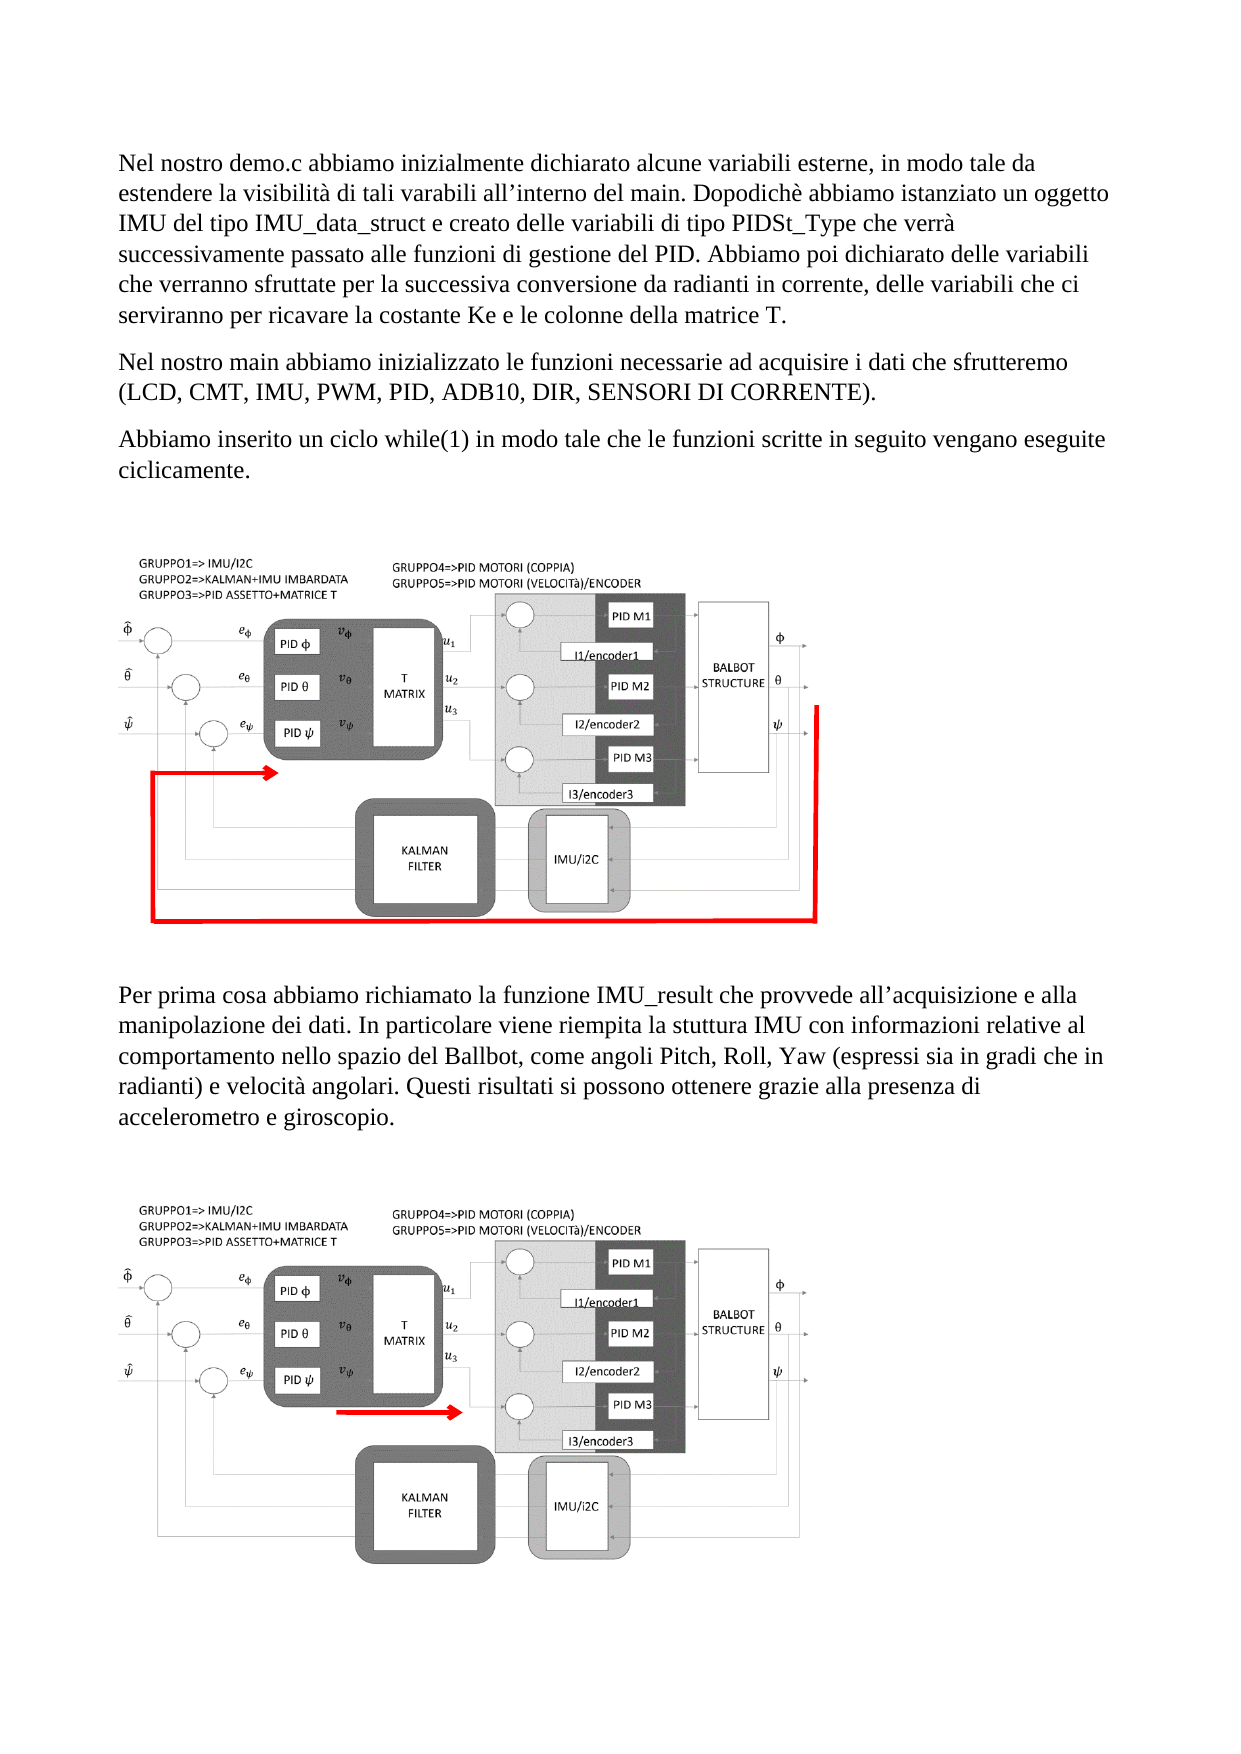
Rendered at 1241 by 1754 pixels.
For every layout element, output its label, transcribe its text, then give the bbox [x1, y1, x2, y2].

picture [118, 1148, 810, 1579]
text Abbiamo inserito un ciclo while(1) in modo tale che le funzioni scritte in seguito vengano eseguite ciclicamente. [118, 424, 1122, 483]
text Nel nostro main abbiamo inizializzato le funzioni necessarie ad acquisire i dati che sfrutteremo (LCD, CMT, IMU, PWM, PID, ADB10, DIR, SENSORI DI CORRENTE). [118, 347, 1122, 406]
text Nel nostro demo.c abbiamo inizialmente dichiarato alcune variabili esterne, in modo tale da estendere la visibilità di tali varabili all’interno del main. Dopodichè abbiamo istanziato un oggetto IMU del tipo IMU_data_struct e creato delle variabili di tipo PIDSt_Type che verrà successivamente passato alle funzioni di gestione del PID. Abbiamo poi dichiarato delle variabili che verranno sfruttate per la successiva conversione da radianti in corrente, delle variabili che ci serviranno per ricavare la costante Ke e le colonne della matrice T. [118, 148, 1122, 328]
text Per prima cosa abbiamo richiamato la funzione IMU_result che provvede all’acquisizione e alla manipolazione dei dati. In particolare viene riempita la stuttura IMU con informazioni relative al comportamento nello spazio del Ballbot, come angoli Pitch, Roll, Yaw (espressi sia in gradi che in radianti) e velocità angolari. Questi risultati si possono ottenere grazie alla presenza di accelerometro e giroscopio. [118, 950, 1122, 1131]
picture [118, 501, 810, 932]
